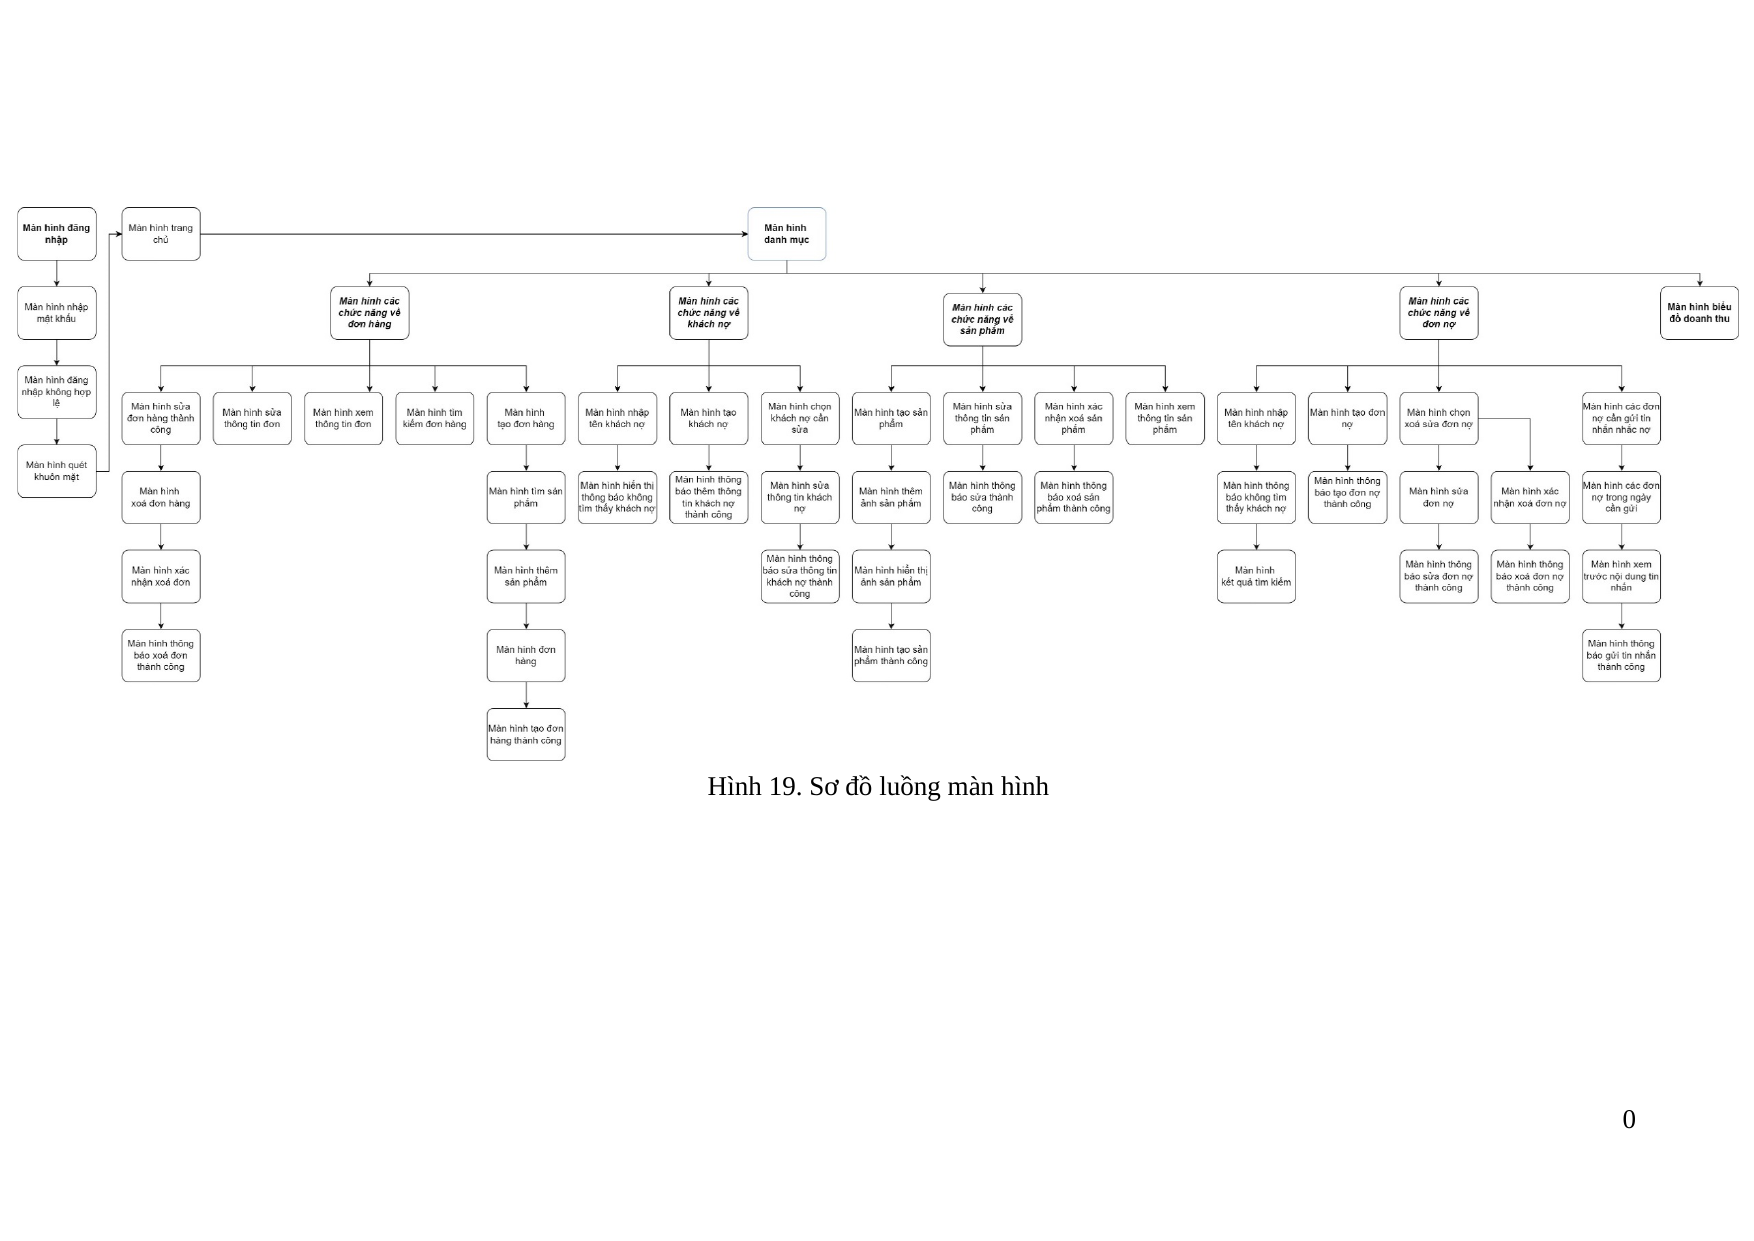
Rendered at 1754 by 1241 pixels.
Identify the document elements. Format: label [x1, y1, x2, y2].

picture [17, 207, 1739, 761]
